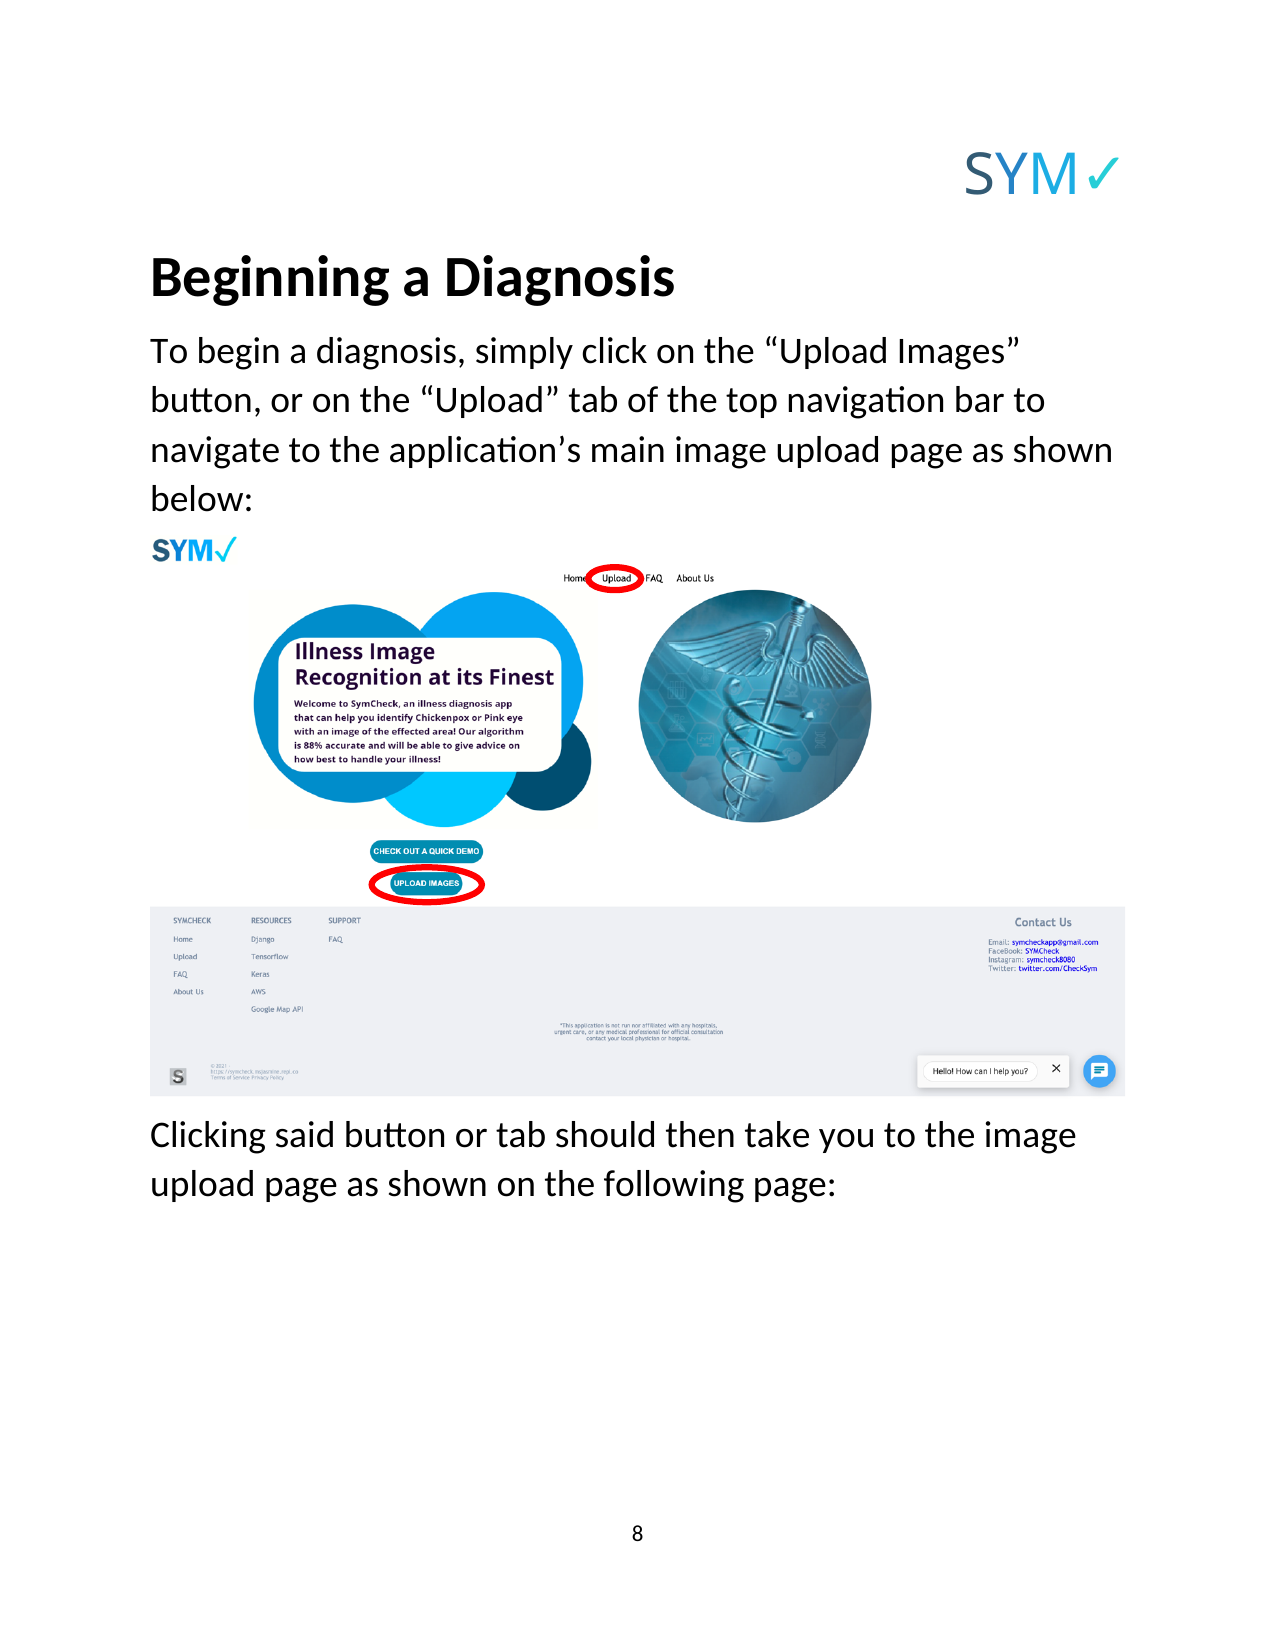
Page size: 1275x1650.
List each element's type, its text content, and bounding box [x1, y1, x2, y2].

text Beginning a Diagnosis [150, 239, 1125, 311]
picture [150, 535, 1125, 1099]
text Clicking said button or tab should then take you to the image upload page as shown on the following page: [150, 1111, 1125, 1206]
text To begin a diagnosis, simply click on the “Upload Images” button, or on the “Upload” tab of the top navigation bar to navigate to the application’s main image upload page as shown below: [150, 327, 1125, 521]
